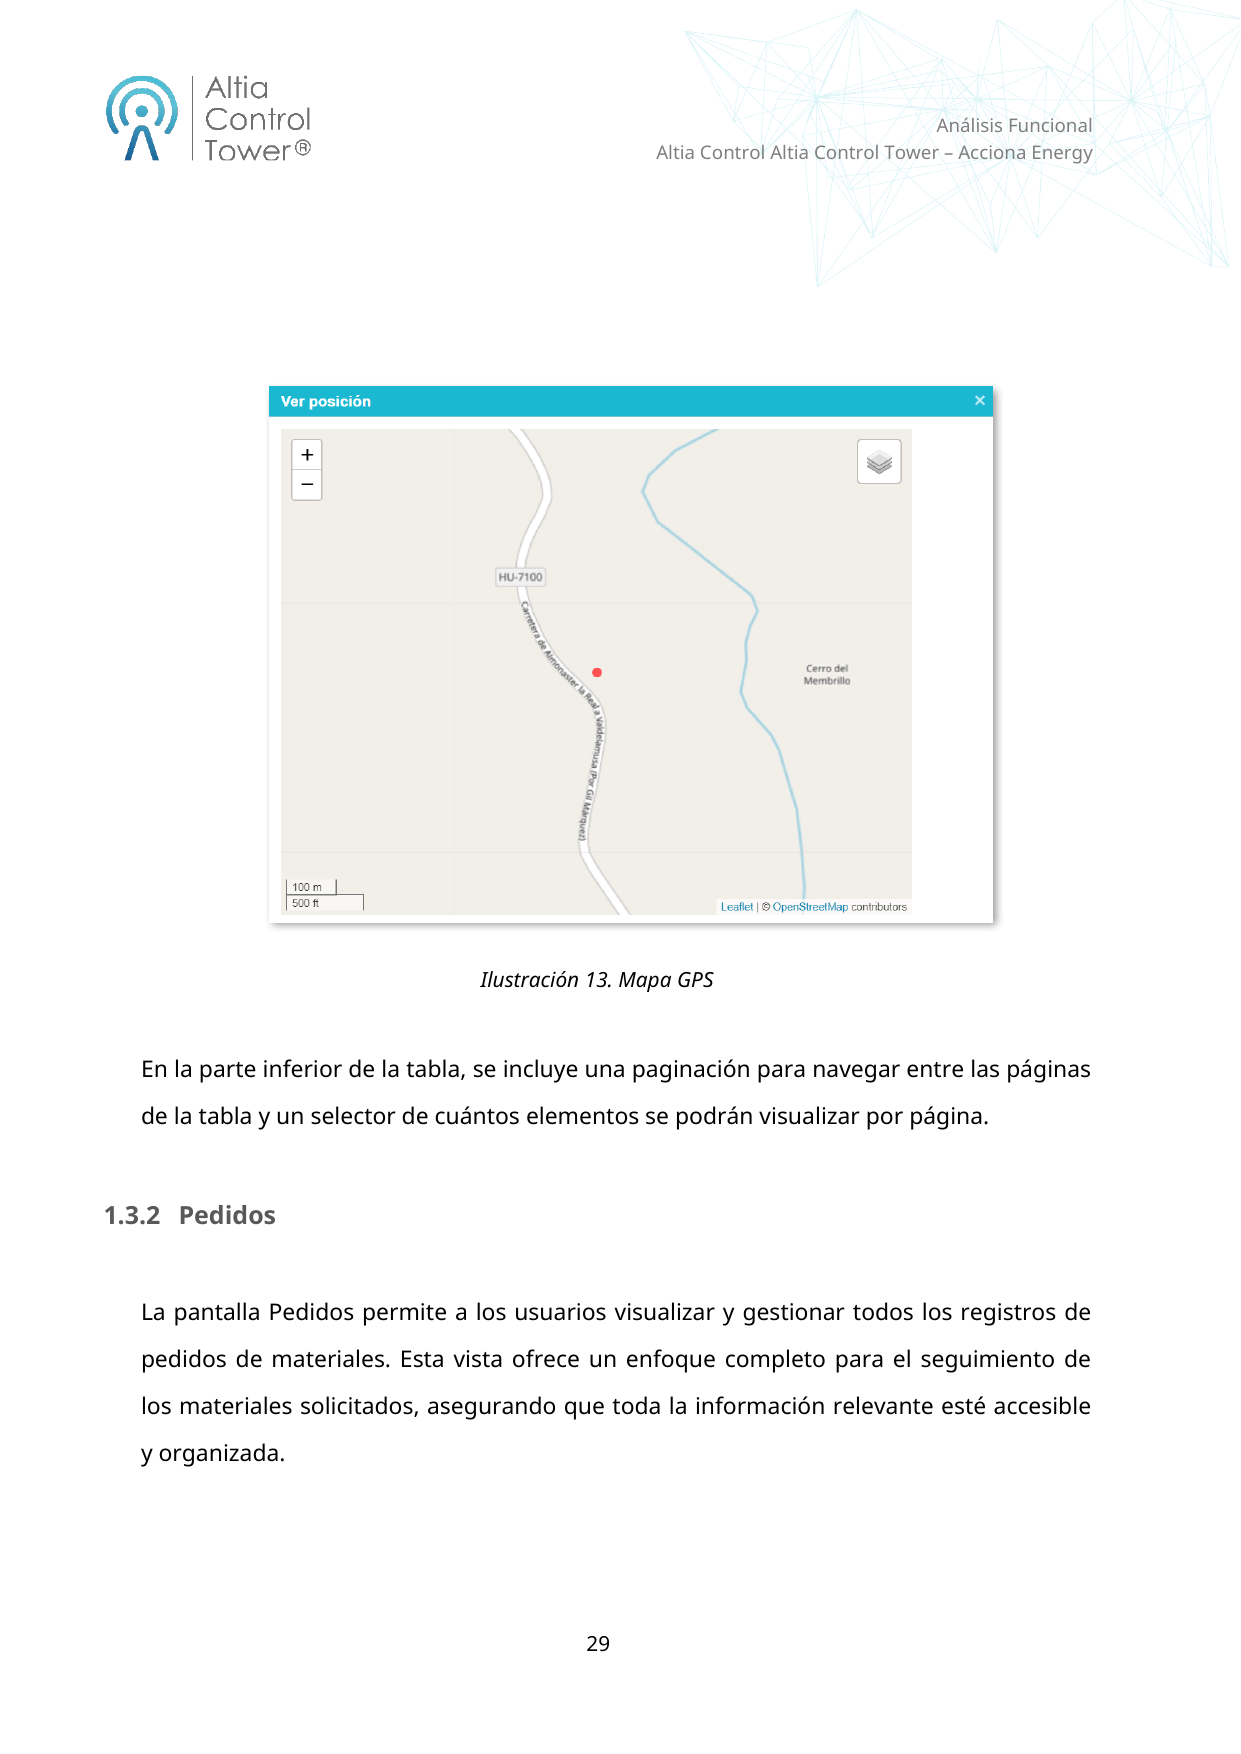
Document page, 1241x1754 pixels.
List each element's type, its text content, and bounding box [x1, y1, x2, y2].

subtitle Pedidos [103, 1198, 1093, 1232]
picture [103, 72, 316, 160]
text La pantalla Pedidos permite a los usuarios visualizar y gestionar todos los registros de pedidos de materiales. Esta vista ofrece un enfoque completo para el seguimiento de los materiales solicitados, asegurando que toda la información relevante esté accesible y organizada. [141, 1296, 1093, 1468]
text Ilustración 13. Mapa GPS [103, 965, 1093, 994]
picture [269, 386, 993, 923]
text En la parte inferior de la tabla, se incluye una paginación para navegar entre las páginas de la tabla y un selector de cuántos elementos se podrán visualizar por página. [141, 1053, 1093, 1131]
picture [671, 0, 1241, 287]
